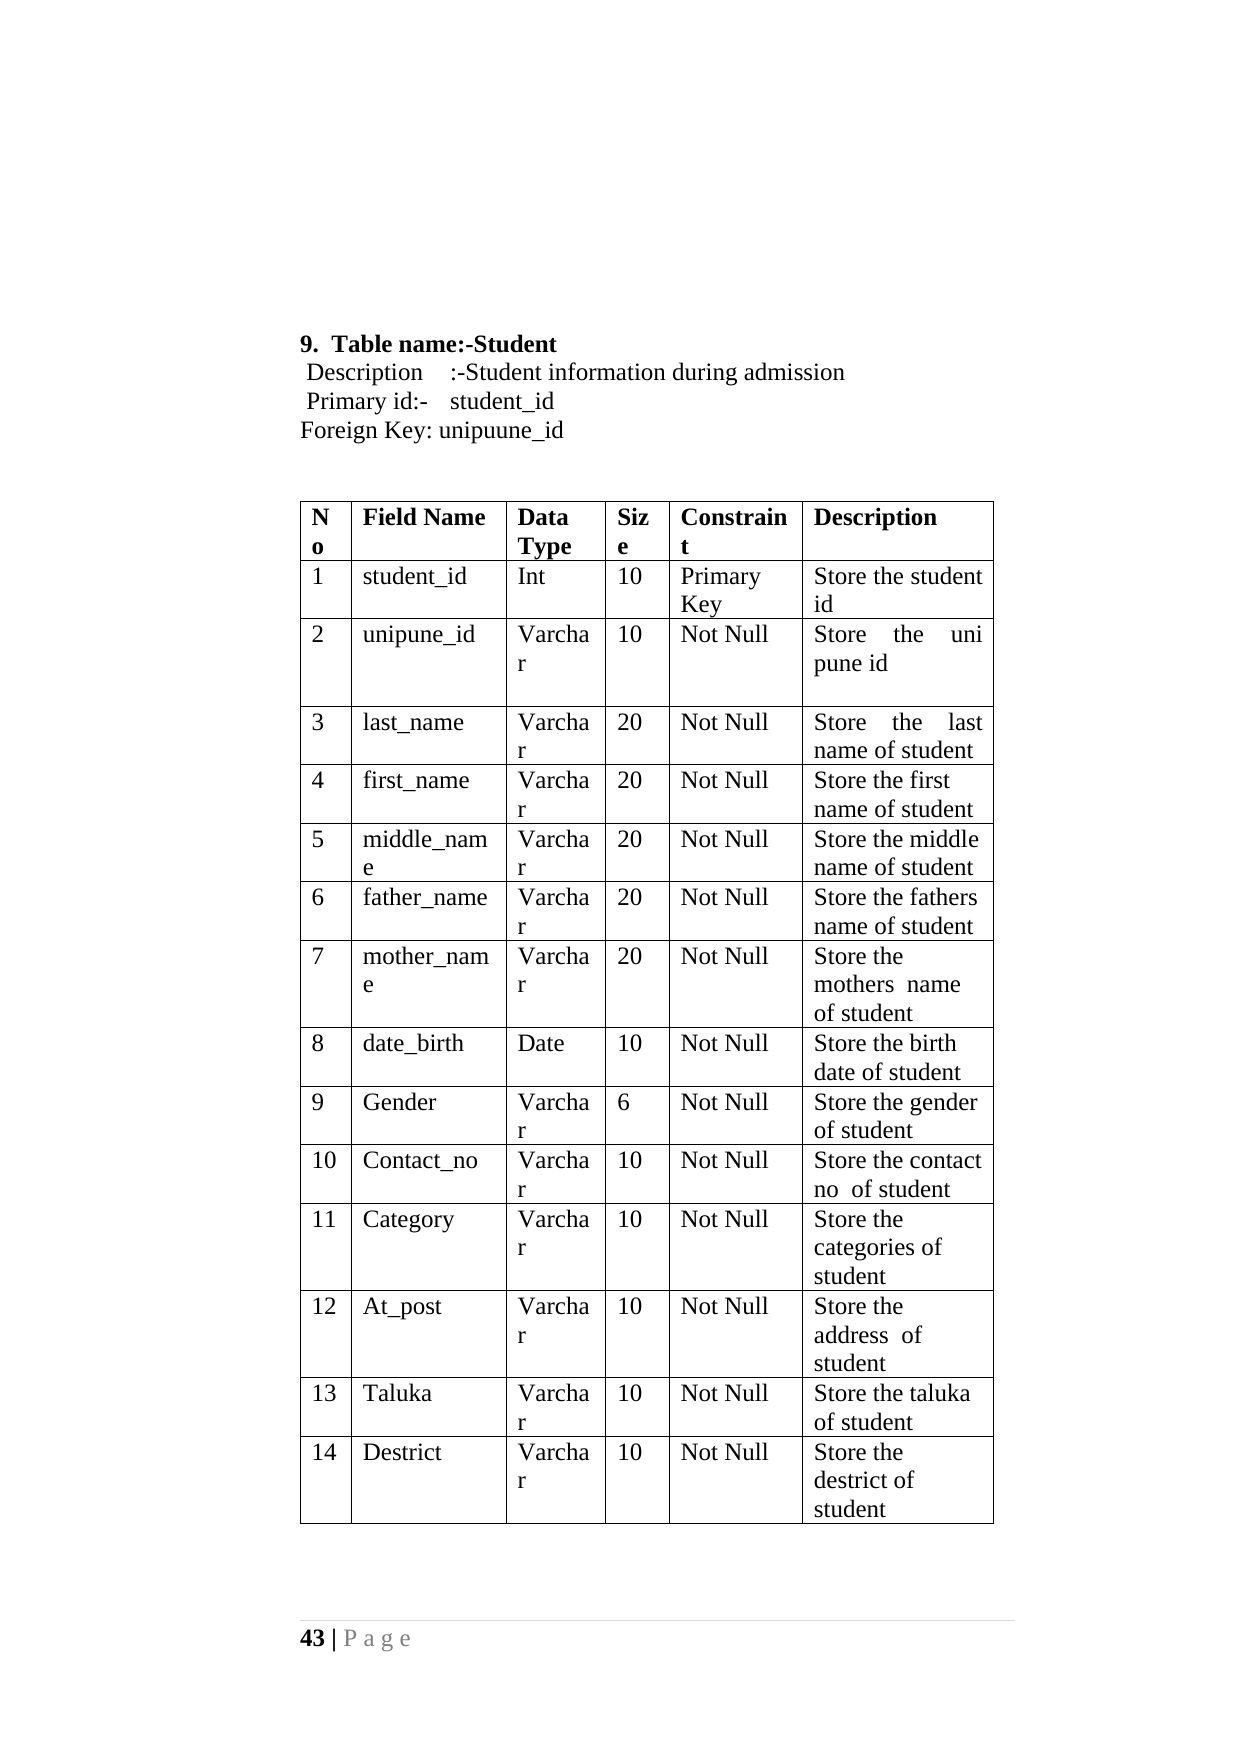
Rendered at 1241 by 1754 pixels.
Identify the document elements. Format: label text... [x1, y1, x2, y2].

table_cell Category [352, 1204, 506, 1290]
text Description :-Student information during admission [300, 357, 1015, 386]
table_cell 10 [606, 1204, 669, 1290]
table_cell Varchar [507, 707, 605, 764]
table_cell Not Null [670, 1204, 802, 1290]
table_cell 10 [606, 1145, 669, 1203]
table_cell 11 [301, 1204, 351, 1290]
table_cell 12 [301, 1291, 351, 1377]
table_cell Varchar [507, 824, 605, 881]
table_cell Store the contact no of student [803, 1145, 993, 1203]
table_cell Not Null [670, 1028, 802, 1086]
table_cell mother_name [352, 941, 506, 1027]
table_cell 10 [606, 1378, 669, 1436]
table_cell Store the last name of student [803, 707, 993, 764]
table_cell student_id [352, 561, 506, 618]
table_cell 10 [606, 561, 669, 618]
table_cell Not Null [670, 1378, 802, 1436]
table_cell Int [507, 561, 605, 618]
table_cell Store the birth date of student [803, 1028, 993, 1086]
table_cell 20 [606, 824, 669, 881]
table_cell unipune_id [352, 619, 506, 706]
table_cell Varchar [507, 1378, 605, 1436]
table_cell Varchar [507, 619, 605, 706]
table_cell Not Null [670, 1291, 802, 1377]
table_cell Store the first name of student [803, 765, 993, 823]
table_header Data Type [507, 502, 605, 560]
table_cell Not Null [670, 1437, 802, 1523]
table_cell 13 [301, 1378, 351, 1436]
table_cell 14 [301, 1437, 351, 1523]
table_cell 4 [301, 765, 351, 823]
table_cell middle_name [352, 824, 506, 881]
table_header Constraint [670, 502, 802, 560]
table_cell Store the destrict of student [803, 1437, 993, 1523]
table_cell Not Null [670, 765, 802, 823]
table_cell Varchar [507, 882, 605, 940]
table_cell 3 [301, 707, 351, 764]
table_cell Not Null [670, 619, 802, 706]
table_cell Primary Key [670, 561, 802, 618]
table_cell Store the categories of student [803, 1204, 993, 1290]
table_header Field Name [352, 502, 506, 560]
table_cell Contact_no [352, 1145, 506, 1203]
table_cell Varchar [507, 1291, 605, 1377]
table_cell 10 [606, 1028, 669, 1086]
table_cell 1 [301, 561, 351, 618]
table_cell Store the fathers name of student [803, 882, 993, 940]
table_cell Not Null [670, 824, 802, 881]
table_cell Not Null [670, 941, 802, 1027]
table_cell 6 [606, 1087, 669, 1144]
table_cell Store the middle name of student [803, 824, 993, 881]
table_cell 2 [301, 619, 351, 706]
table_cell 10 [606, 619, 669, 706]
table_cell 10 [606, 1291, 669, 1377]
table_cell Varchar [507, 1204, 605, 1290]
table_cell 20 [606, 707, 669, 764]
table_cell Not Null [670, 1145, 802, 1203]
table_cell Store the taluka of student [803, 1378, 993, 1436]
table_cell Destrict [352, 1437, 506, 1523]
table_cell 10 [301, 1145, 351, 1203]
text 9. Table name:-Student [300, 329, 1015, 357]
table_cell Varchar [507, 1145, 605, 1203]
table_cell first_name [352, 765, 506, 823]
table_cell Store the student id [803, 561, 993, 618]
table_cell Gender [352, 1087, 506, 1144]
table_cell Not Null [670, 882, 802, 940]
text Foreign Key: unipuune_id [300, 415, 1015, 444]
table_cell Not Null [670, 1087, 802, 1144]
table_cell Taluka [352, 1378, 506, 1436]
table_cell Varchar [507, 1087, 605, 1144]
table_cell Store the mothers name of student [803, 941, 993, 1027]
table_cell Store the gender of student [803, 1087, 993, 1144]
table_cell Varchar [507, 765, 605, 823]
table_cell father_name [352, 882, 506, 940]
table_cell 20 [606, 765, 669, 823]
table_cell Store the uni pune id [803, 619, 993, 706]
table_cell 9 [301, 1087, 351, 1144]
text Primary id:- student_id [300, 386, 1015, 415]
table_cell 6 [301, 882, 351, 940]
table_header No [301, 502, 351, 560]
table_cell At_post [352, 1291, 506, 1377]
table_cell last_name [352, 707, 506, 764]
table_cell 20 [606, 882, 669, 940]
table_cell 8 [301, 1028, 351, 1086]
table_cell Varchar [507, 1437, 605, 1523]
table_header Size [606, 502, 669, 560]
table_cell Date [507, 1028, 605, 1086]
table_cell Store the address of student [803, 1291, 993, 1377]
table_cell Not Null [670, 707, 802, 764]
table_cell 5 [301, 824, 351, 881]
table_cell 7 [301, 941, 351, 1027]
table_cell 20 [606, 941, 669, 1027]
table_cell 10 [606, 1437, 669, 1523]
table_cell date_birth [352, 1028, 506, 1086]
table_cell Varchar [507, 941, 605, 1027]
table_header Description [803, 502, 993, 560]
